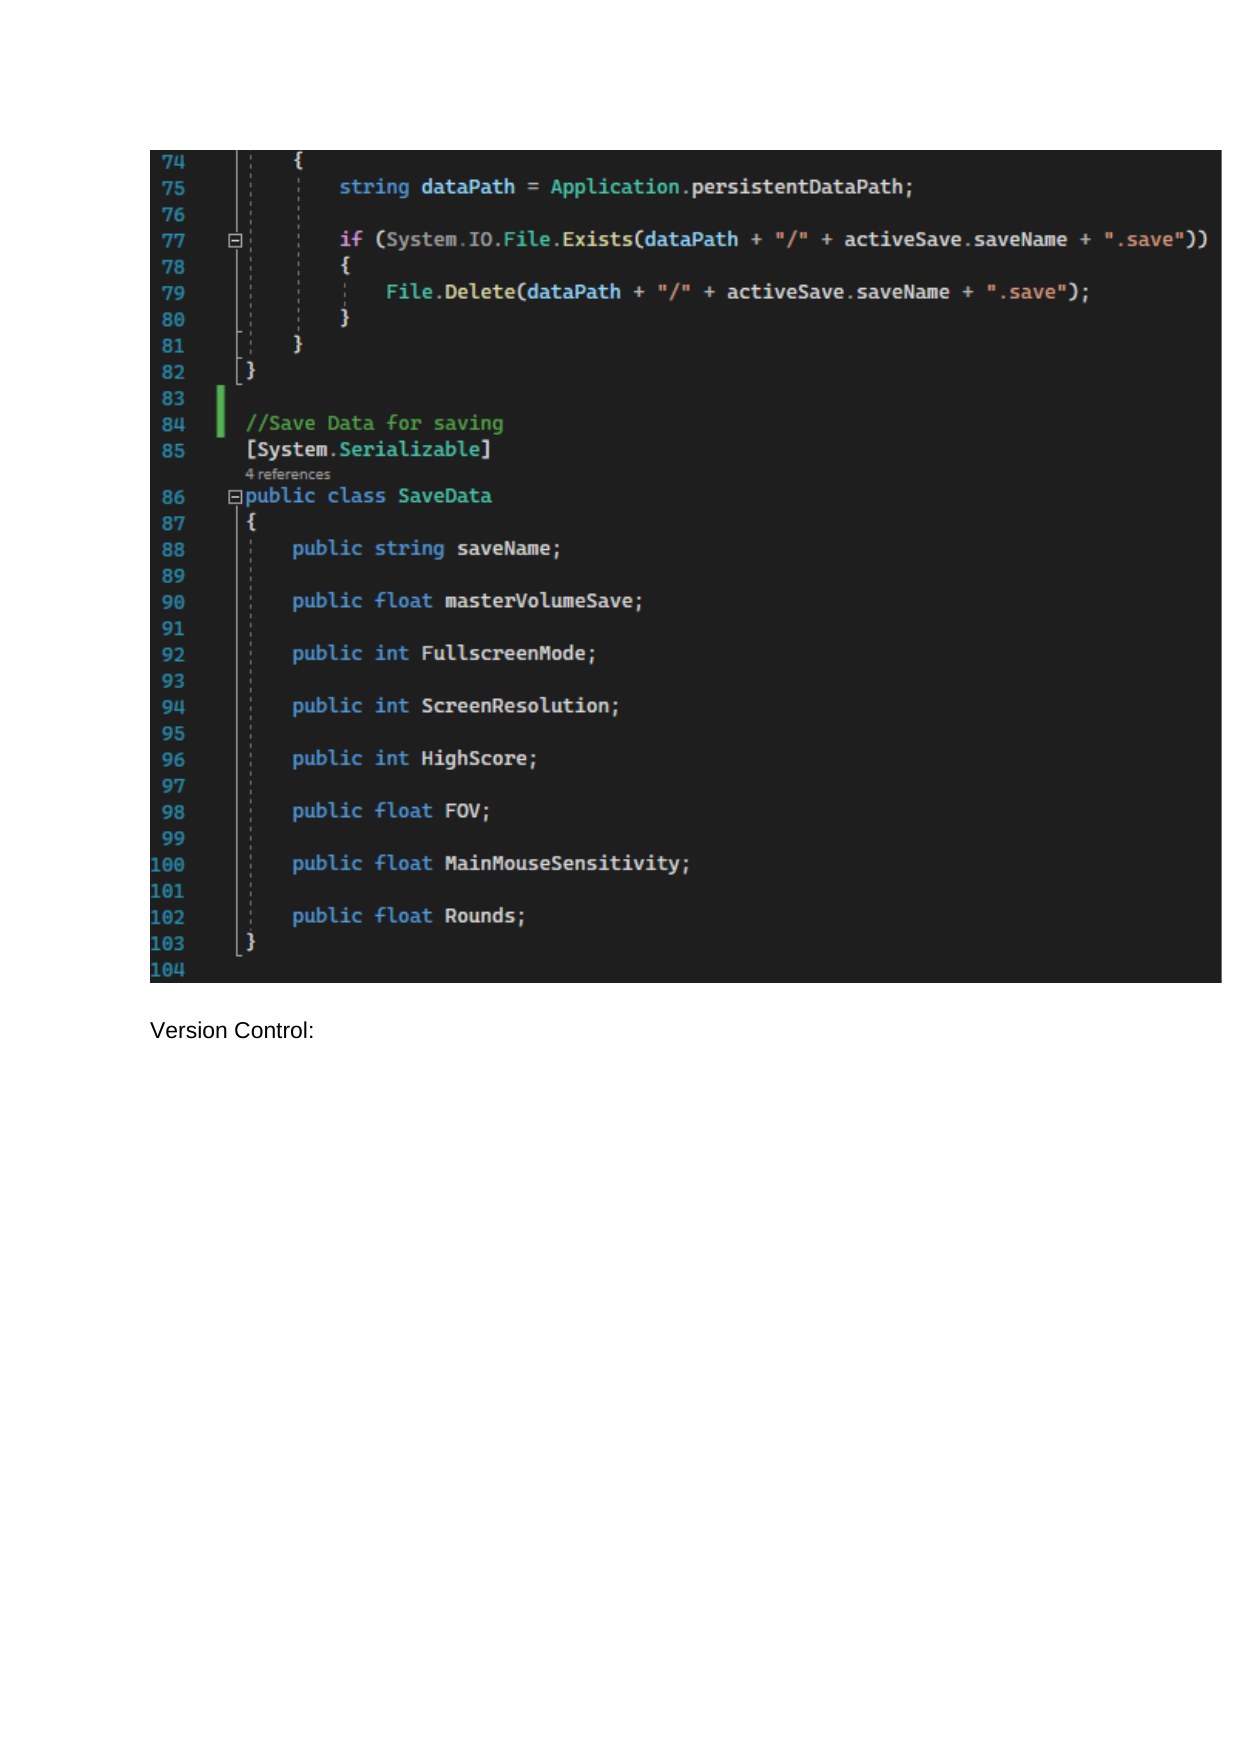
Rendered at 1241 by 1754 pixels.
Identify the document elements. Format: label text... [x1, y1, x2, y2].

text Version Control: [150, 1017, 1090, 1043]
picture [150, 150, 1222, 983]
